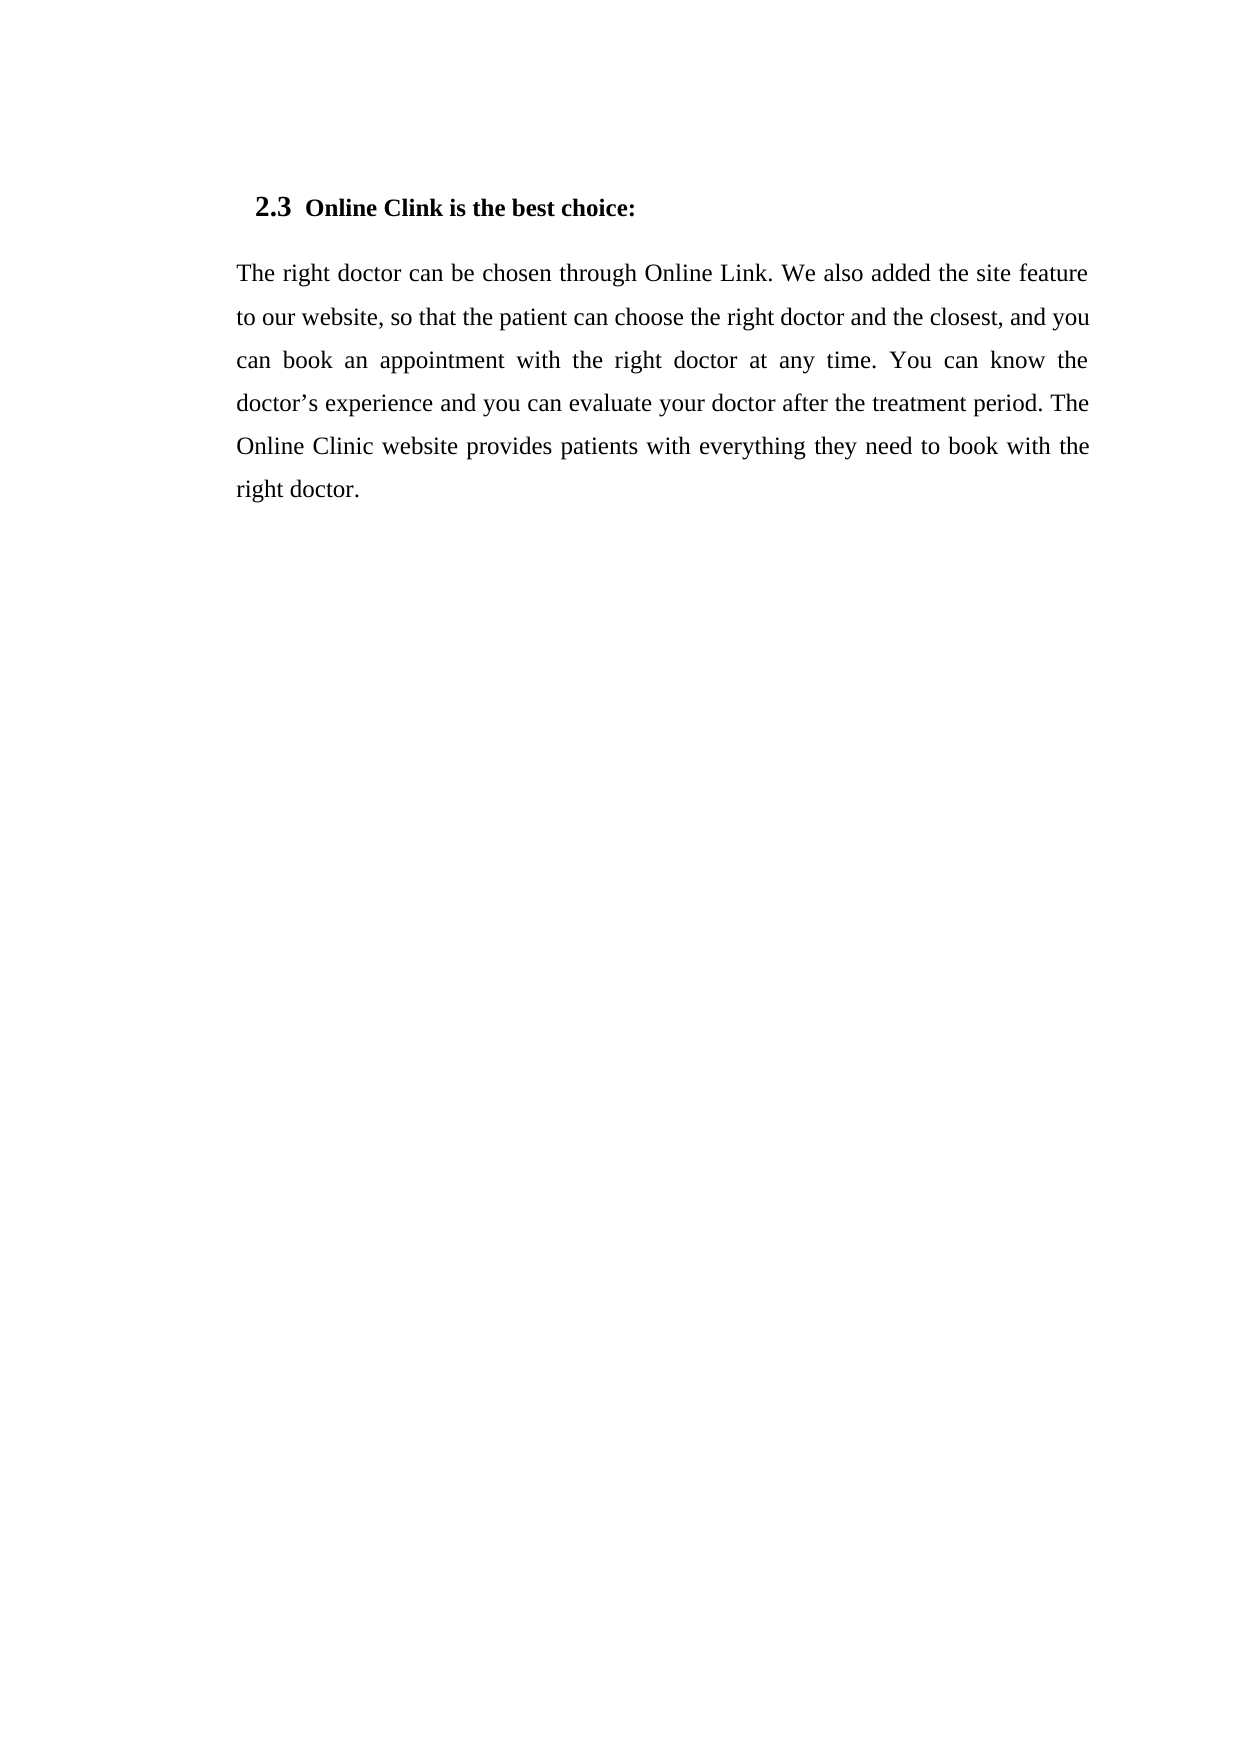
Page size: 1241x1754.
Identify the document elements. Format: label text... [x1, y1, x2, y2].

text The right doctor can be chosen through Online Link. We also added the site feature to our website, so that the patient can choose the right doctor and the closest, and you can book an appointment with the right doctor at any time. You can know the doctor’s experience and you can evaluate your doctor after the treatment period. The Online Clinic website provides patients with everything they need to book with the right doctor. [236, 258, 1090, 503]
subtitle Online Clink is the best choice: [255, 189, 1090, 223]
